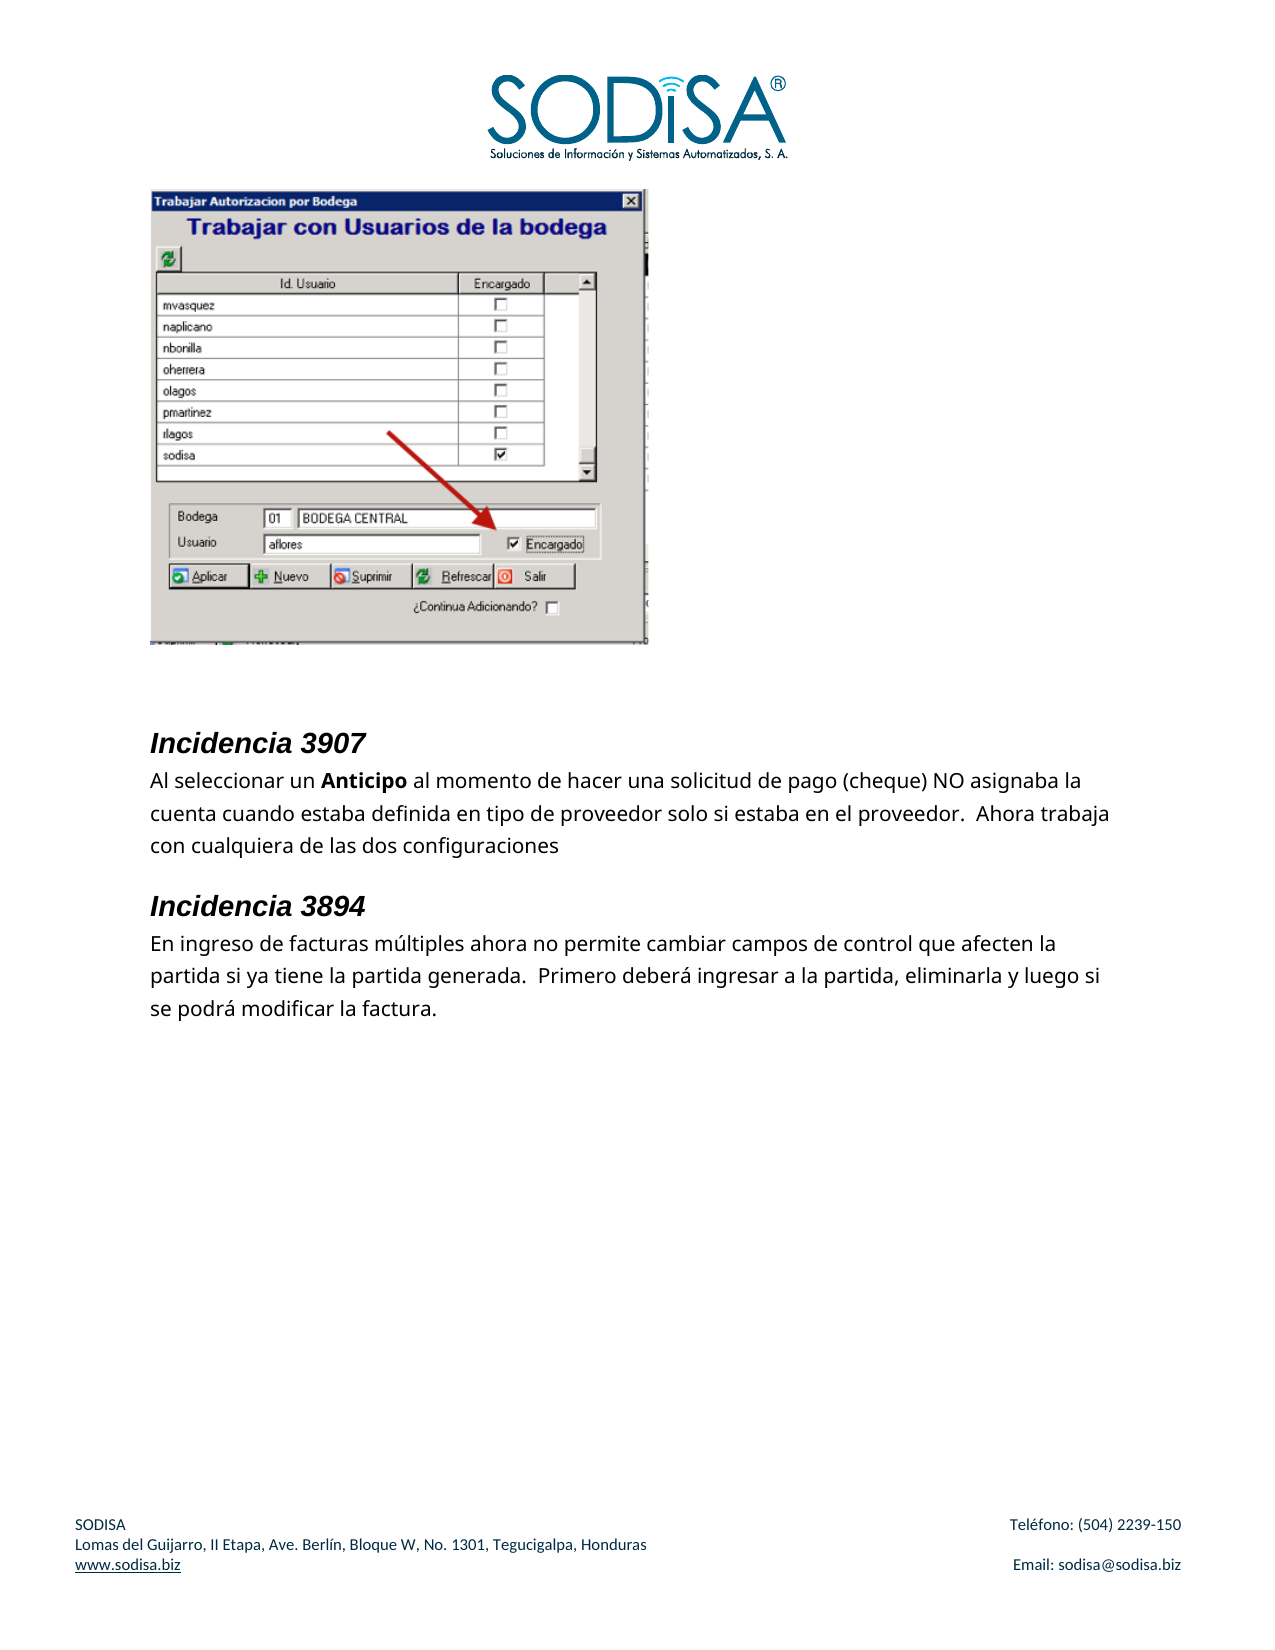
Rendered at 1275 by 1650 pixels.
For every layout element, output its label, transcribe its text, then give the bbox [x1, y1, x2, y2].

subtitle Incidencia 3907 [150, 727, 1125, 760]
text Al seleccionar un Anticipo al momento de hacer una solicitud de pago (cheque) NO asignaba la cuenta cuando estaba definida en tipo de proveedor solo si estaba en el proveedor. Ahora trabaja con cualquiera de las dos configuraciones [150, 766, 1125, 860]
picture [150, 189, 649, 645]
text En ingreso de facturas múltiples ahora no permite cambiar campos de control que afecten la partida si ya tiene la partida generada. Primero deberá ingresar a la partida, eliminarla y luego si se podrá modificar la factura. [150, 929, 1125, 1023]
subtitle Incidencia 3894 [150, 889, 1125, 923]
